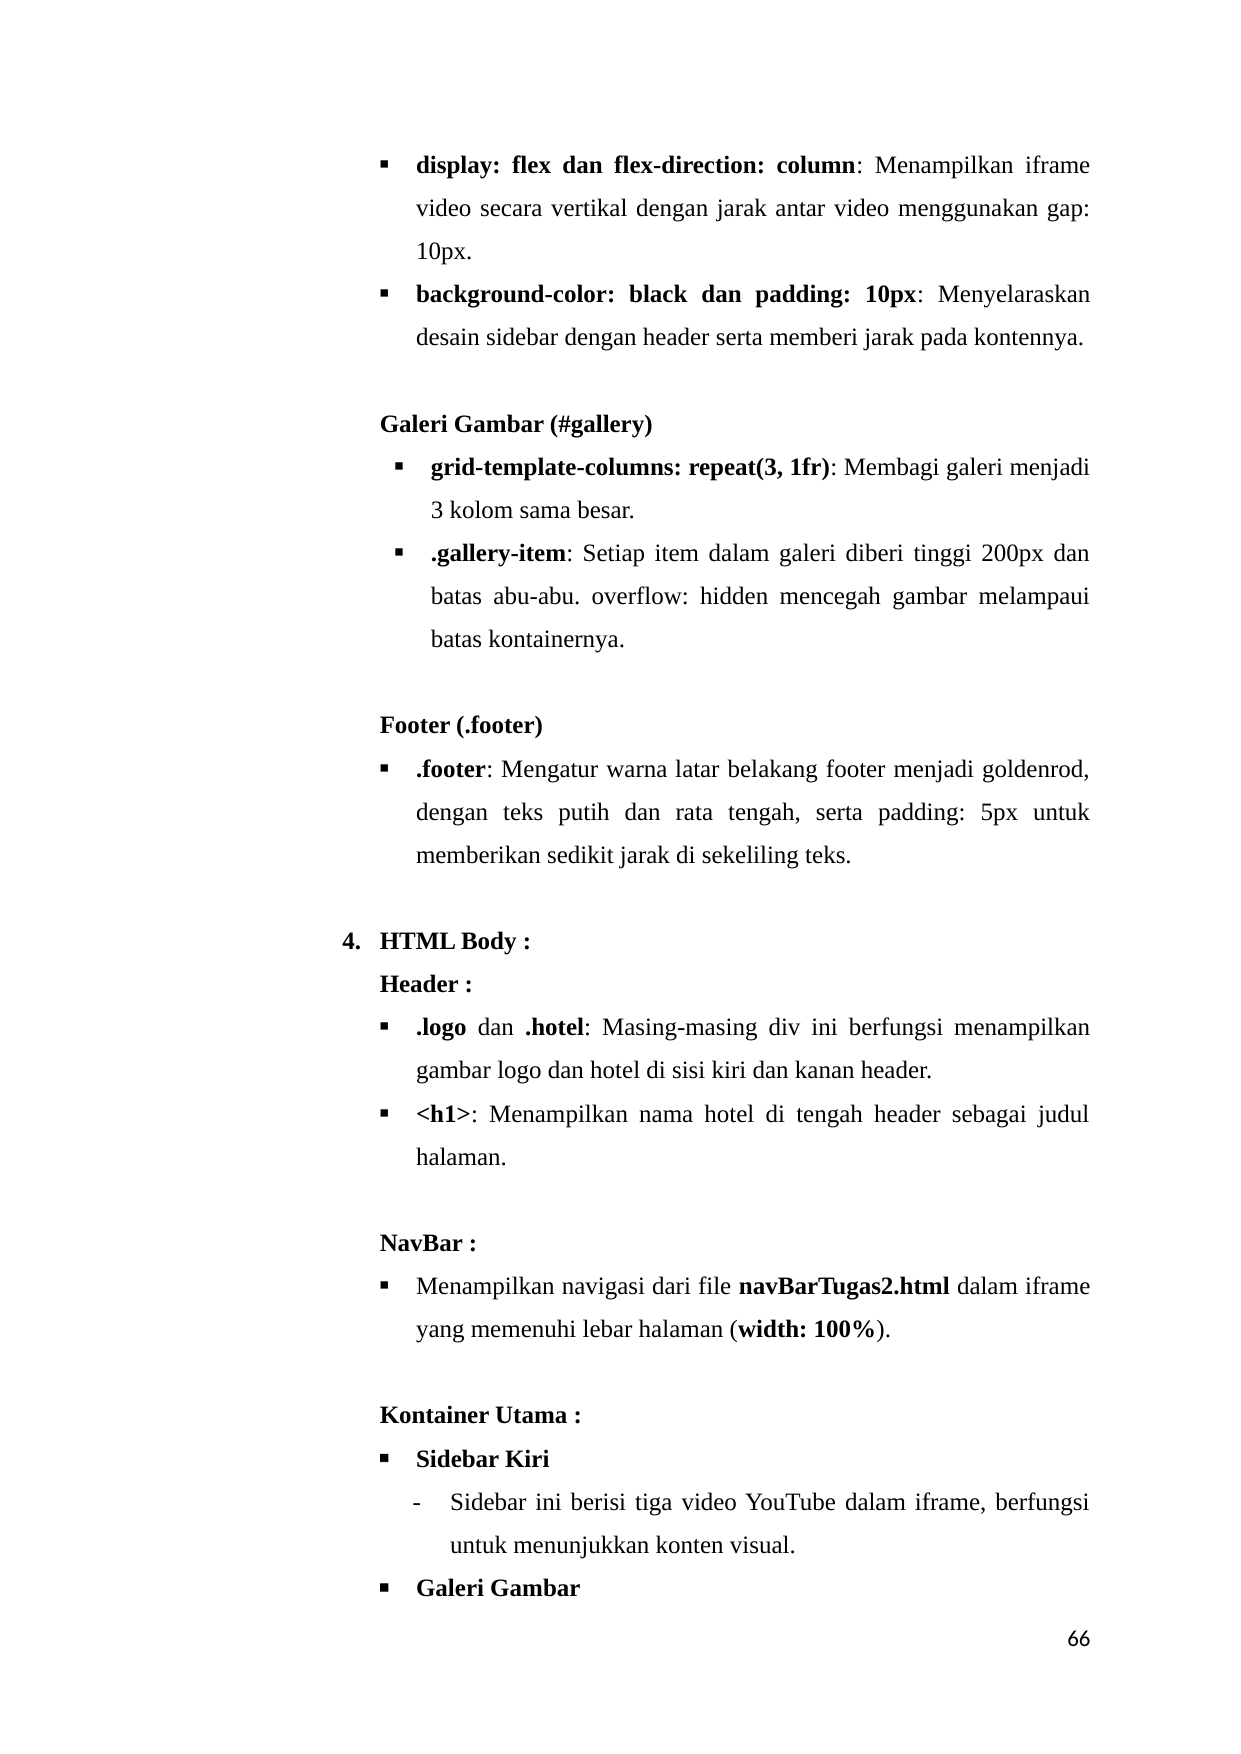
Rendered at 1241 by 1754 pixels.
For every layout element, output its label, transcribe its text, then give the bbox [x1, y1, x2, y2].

list NavBar : [379, 1228, 1090, 1257]
list .gallery-item: Setiap item dalam galeri diberi tinggi 200px dan batas abu-abu. overflow: hidden mencegah gambar melampaui batas kontainernya. [393, 538, 1090, 653]
list HTML Body : [342, 926, 1090, 955]
list Menampilkan navigasi dari file navBarTugas2.html dalam iframe yang memenuhi lebar halaman (width: 100%). [378, 1271, 1090, 1343]
list .footer: Mengatur warna latar belakang footer menjadi goldenrod, dengan teks putih dan rata tengah, serta padding: 5px untuk memberikan sedikit jarak di sekeliling teks. [378, 754, 1090, 869]
list Kontainer Utama : [379, 1401, 1090, 1429]
list Header : [379, 969, 1090, 998]
list Sidebar Kiri [378, 1444, 1090, 1472]
list .logo dan .hotel: Masing-masing div ini berfungsi menampilkan gambar logo dan hotel di sisi kiri dan kanan header. [378, 1012, 1090, 1084]
list Footer (.footer) [379, 711, 1090, 739]
list grid-template-columns: repeat(3, 1fr): Membagi galeri menjadi 3 kolom sama besar. [393, 452, 1090, 524]
list Galeri Gambar (#gallery) [379, 409, 1090, 437]
list display: flex dan flex-direction: column: Menampilkan iframe video secara vertikal dengan jarak antar video menggunakan gap: 10px. [378, 150, 1090, 265]
list <h1>: Menampilkan nama hotel di tengah header sebagai judul halaman. [378, 1099, 1090, 1171]
list Galeri Gambar [378, 1573, 1090, 1602]
list background-color: black dan padding: 10px: Menyelaraskan desain sidebar dengan header serta memberi jarak pada kontennya. [378, 279, 1090, 351]
list Sidebar ini berisi tiga video YouTube dalam iframe, berfungsi untuk menunjukkan konten visual. [412, 1487, 1090, 1559]
